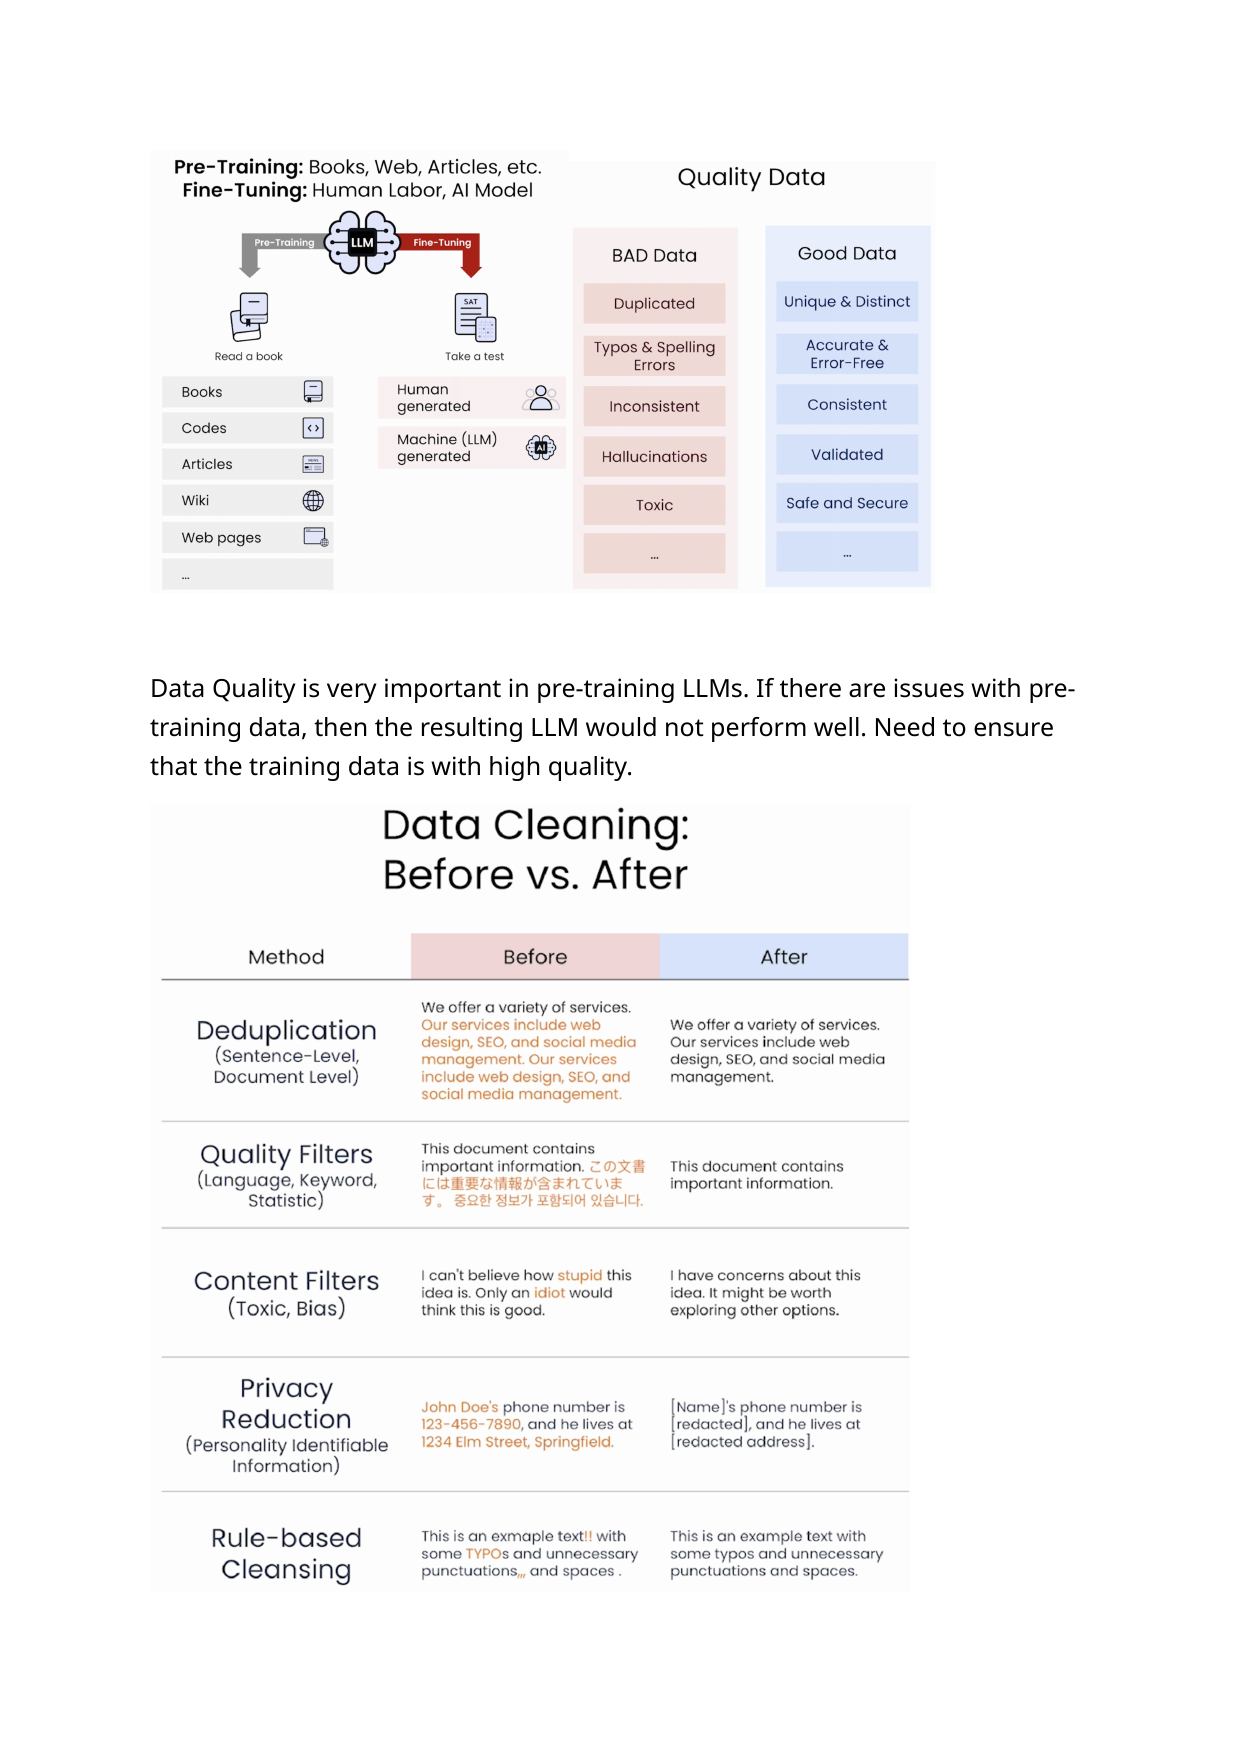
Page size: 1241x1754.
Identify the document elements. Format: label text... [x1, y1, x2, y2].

picture [150, 150, 936, 593]
text Data Quality is very important in pre-training LLMs. If there are issues with pre-training data, then the resulting LLM would not perform well. Need to ensure that the training data is with high quality. [150, 670, 1090, 783]
picture [150, 804, 911, 1592]
